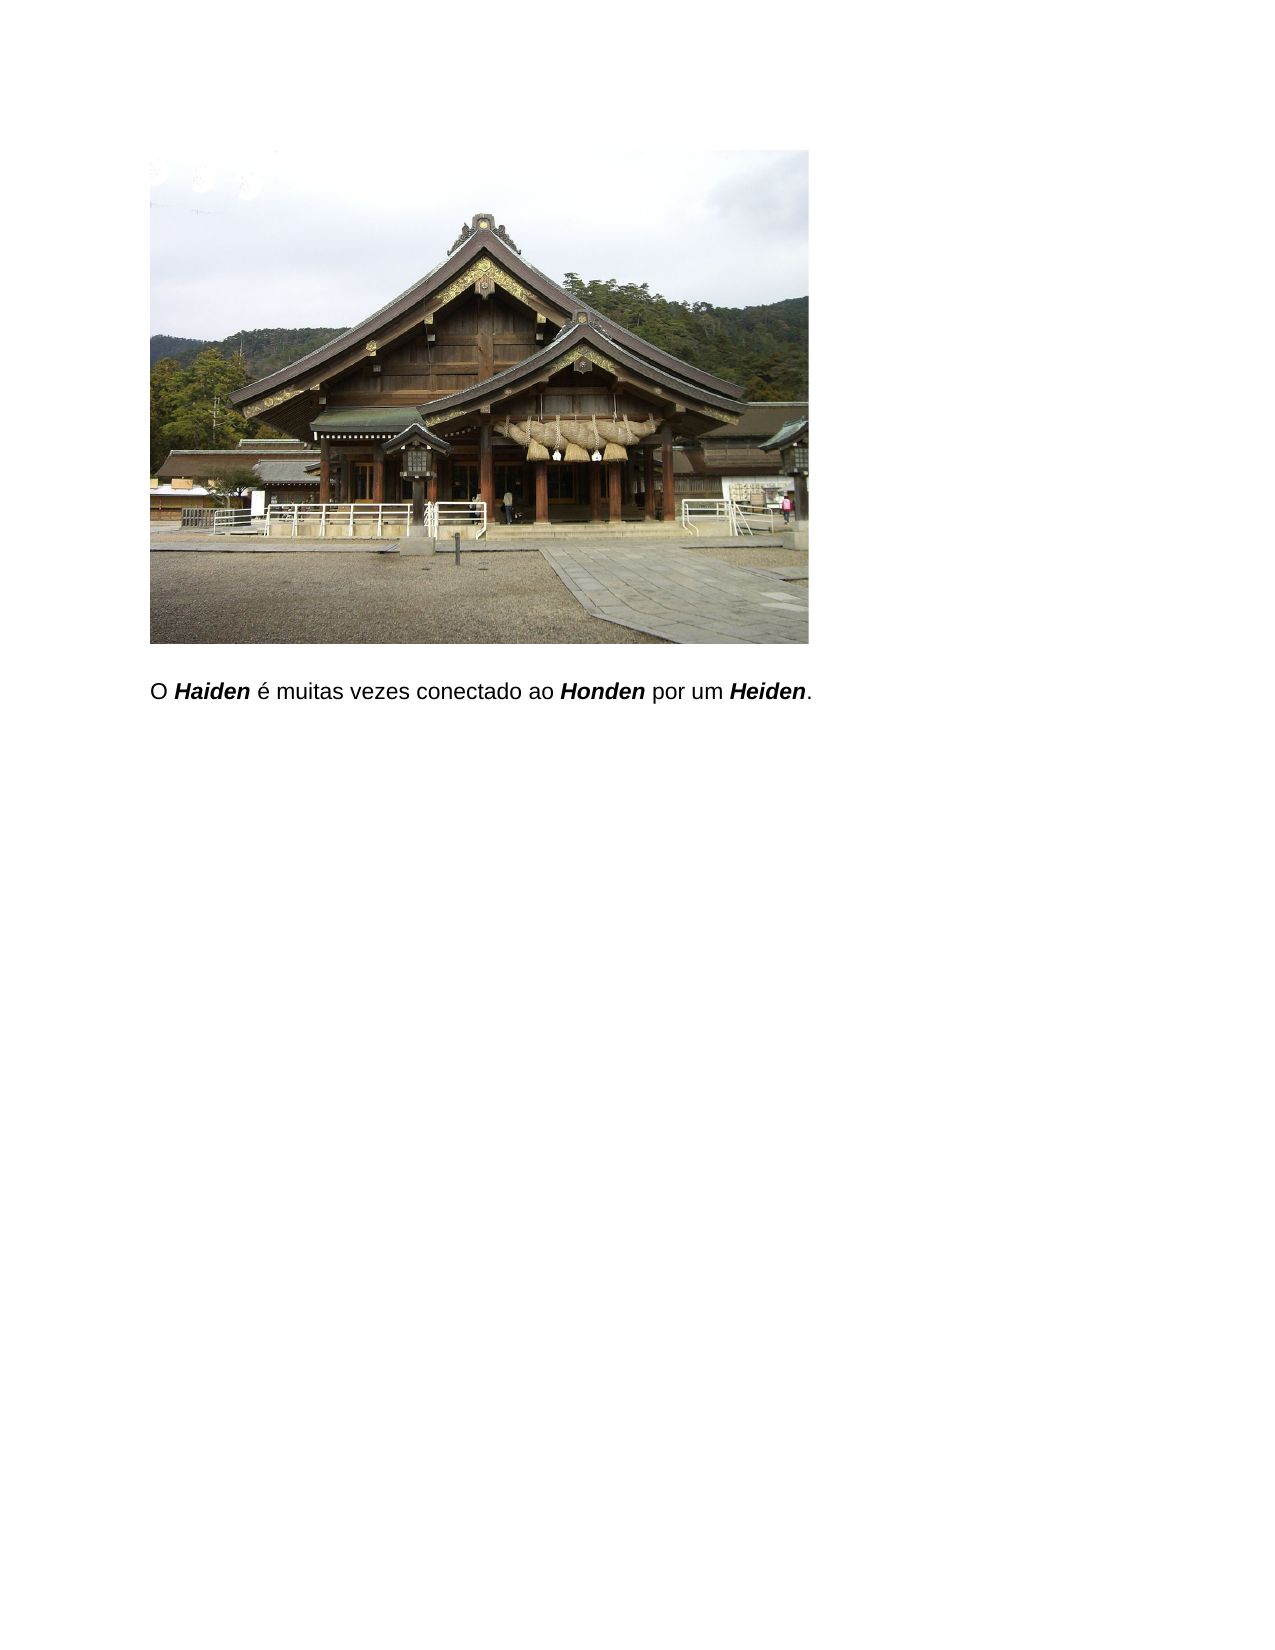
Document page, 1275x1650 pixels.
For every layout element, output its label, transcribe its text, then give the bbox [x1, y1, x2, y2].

picture [150, 150, 809, 644]
text O Haiden é muitas vezes conectado ao Honden por um Heiden. [150, 678, 1125, 704]
